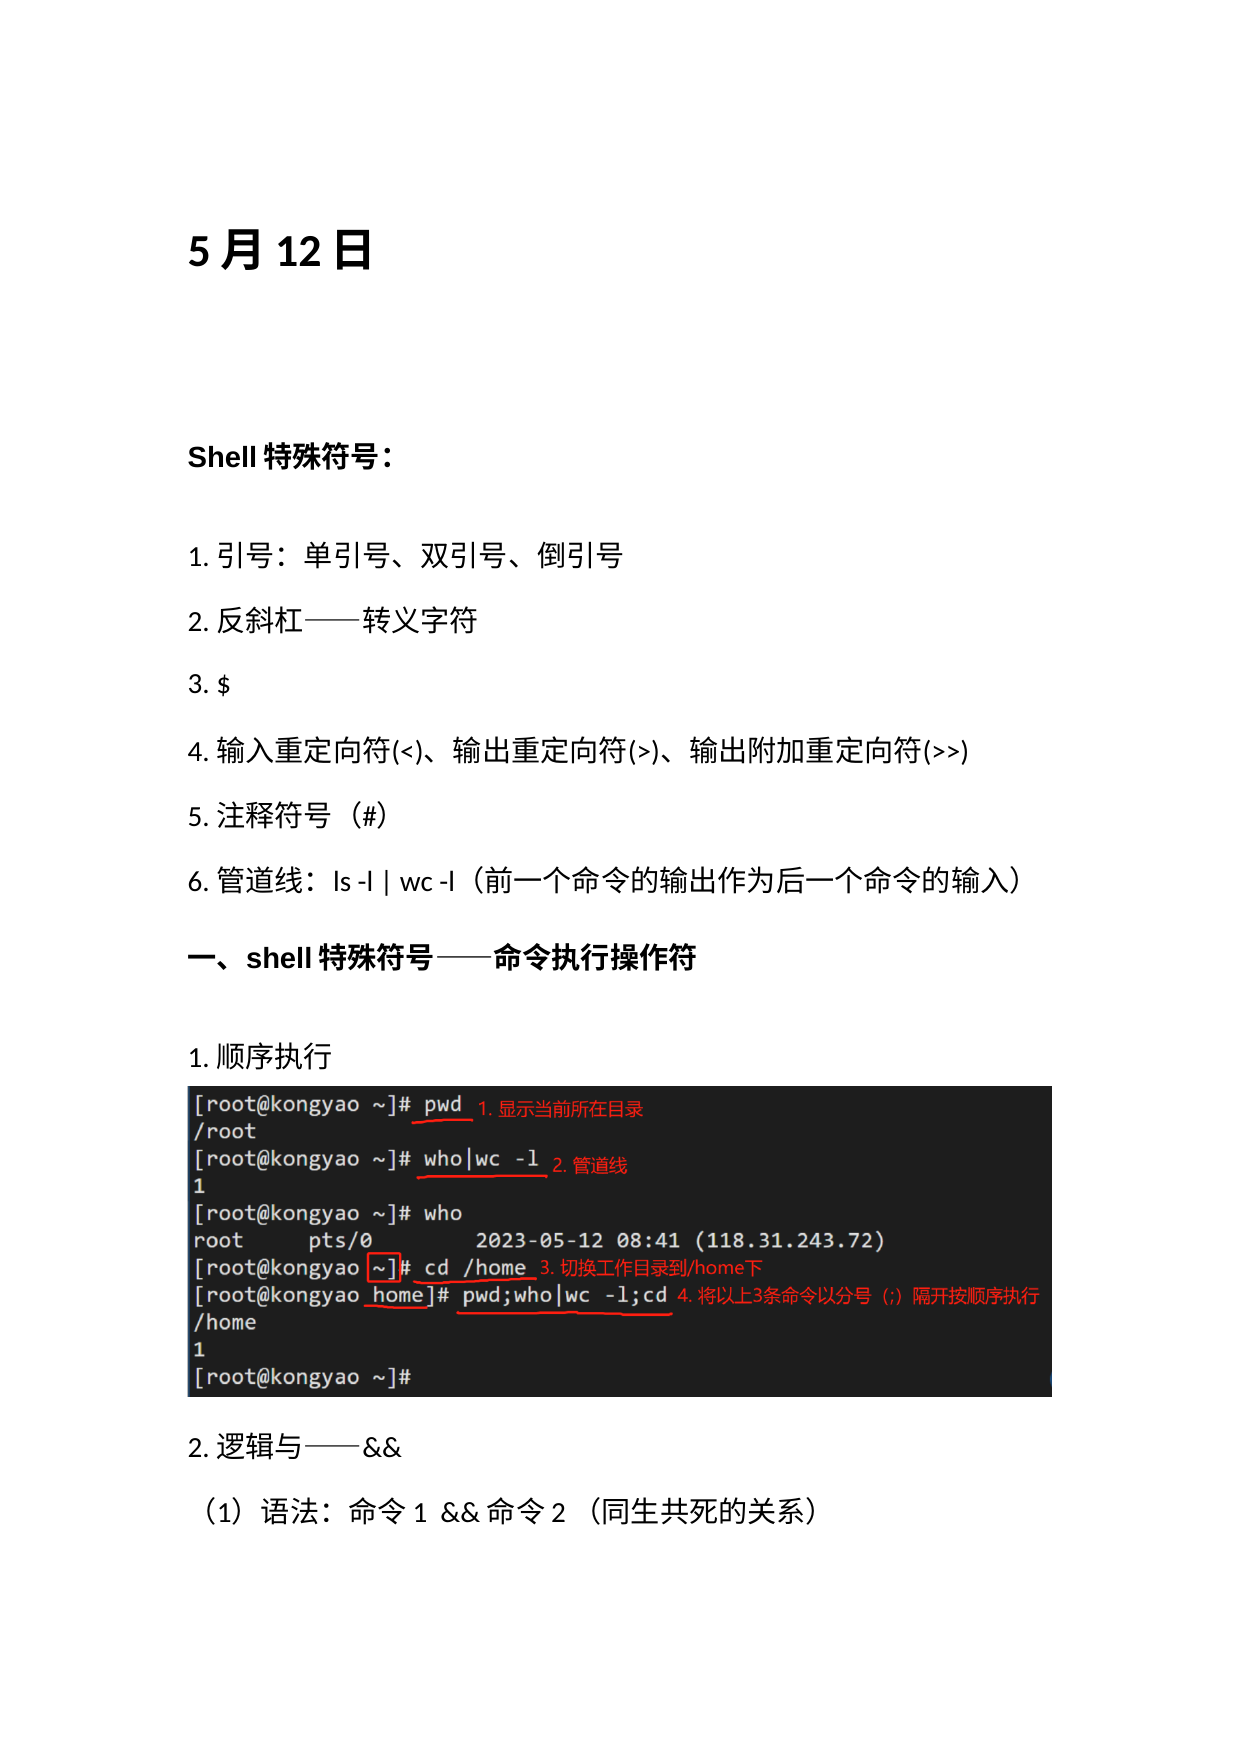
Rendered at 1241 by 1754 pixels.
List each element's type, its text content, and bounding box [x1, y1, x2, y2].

text 5. 注释符号（#） [187, 781, 1053, 846]
subtitle 5月12日 [187, 197, 1053, 295]
text 1. 引号：单引号、双引号、倒引号 [187, 521, 1053, 586]
text 6. 管道线：ls -l | wc -l（前一个命令的输出作为后一个命令的输入） [187, 846, 1053, 911]
text 2. 逻辑与——&& [187, 1412, 1053, 1477]
subtitle 一、shell特殊符号——命令执行操作符 [187, 923, 1053, 988]
text 4. 输入重定向符(<)、输出重定向符(>)、输出附加重定向符(>>) [187, 716, 1053, 781]
text （1）语法：命令1 && 命令2 （同生共死的关系） [187, 1477, 1053, 1542]
subtitle Shell特殊符号： [187, 422, 1053, 487]
text 1. 顺序执行 [187, 1022, 1053, 1087]
text 2. 反斜杠——转义字符 [187, 586, 1053, 651]
text 3. $ [187, 651, 1053, 716]
picture [187, 1086, 1052, 1397]
